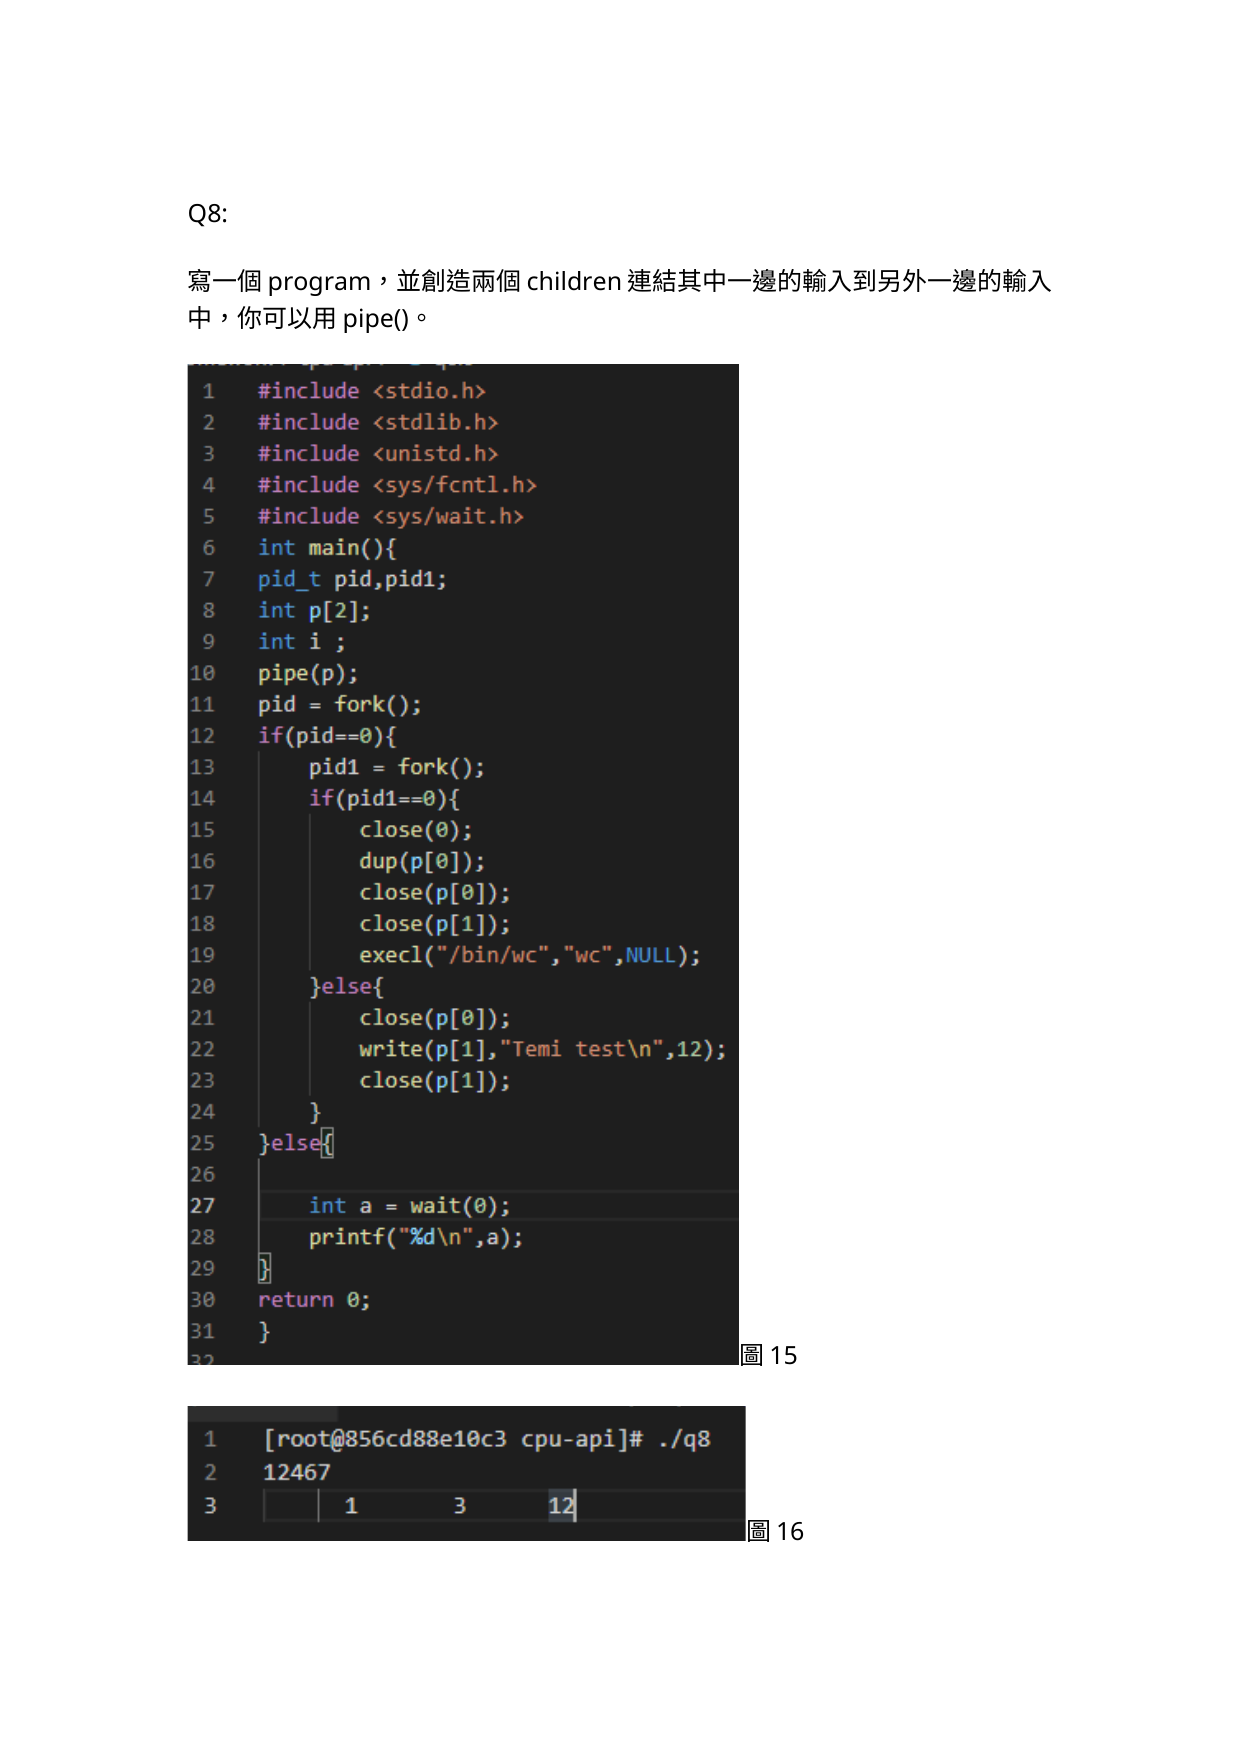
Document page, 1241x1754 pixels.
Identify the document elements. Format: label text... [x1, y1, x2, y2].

picture [187, 364, 739, 1365]
picture [187, 1406, 746, 1541]
text 寫一個program，並創造兩個children連結其中一邊的輸入到另外一邊的輸入中，你可以用pipe()。 [187, 260, 1053, 335]
text Q8: [187, 194, 1053, 231]
